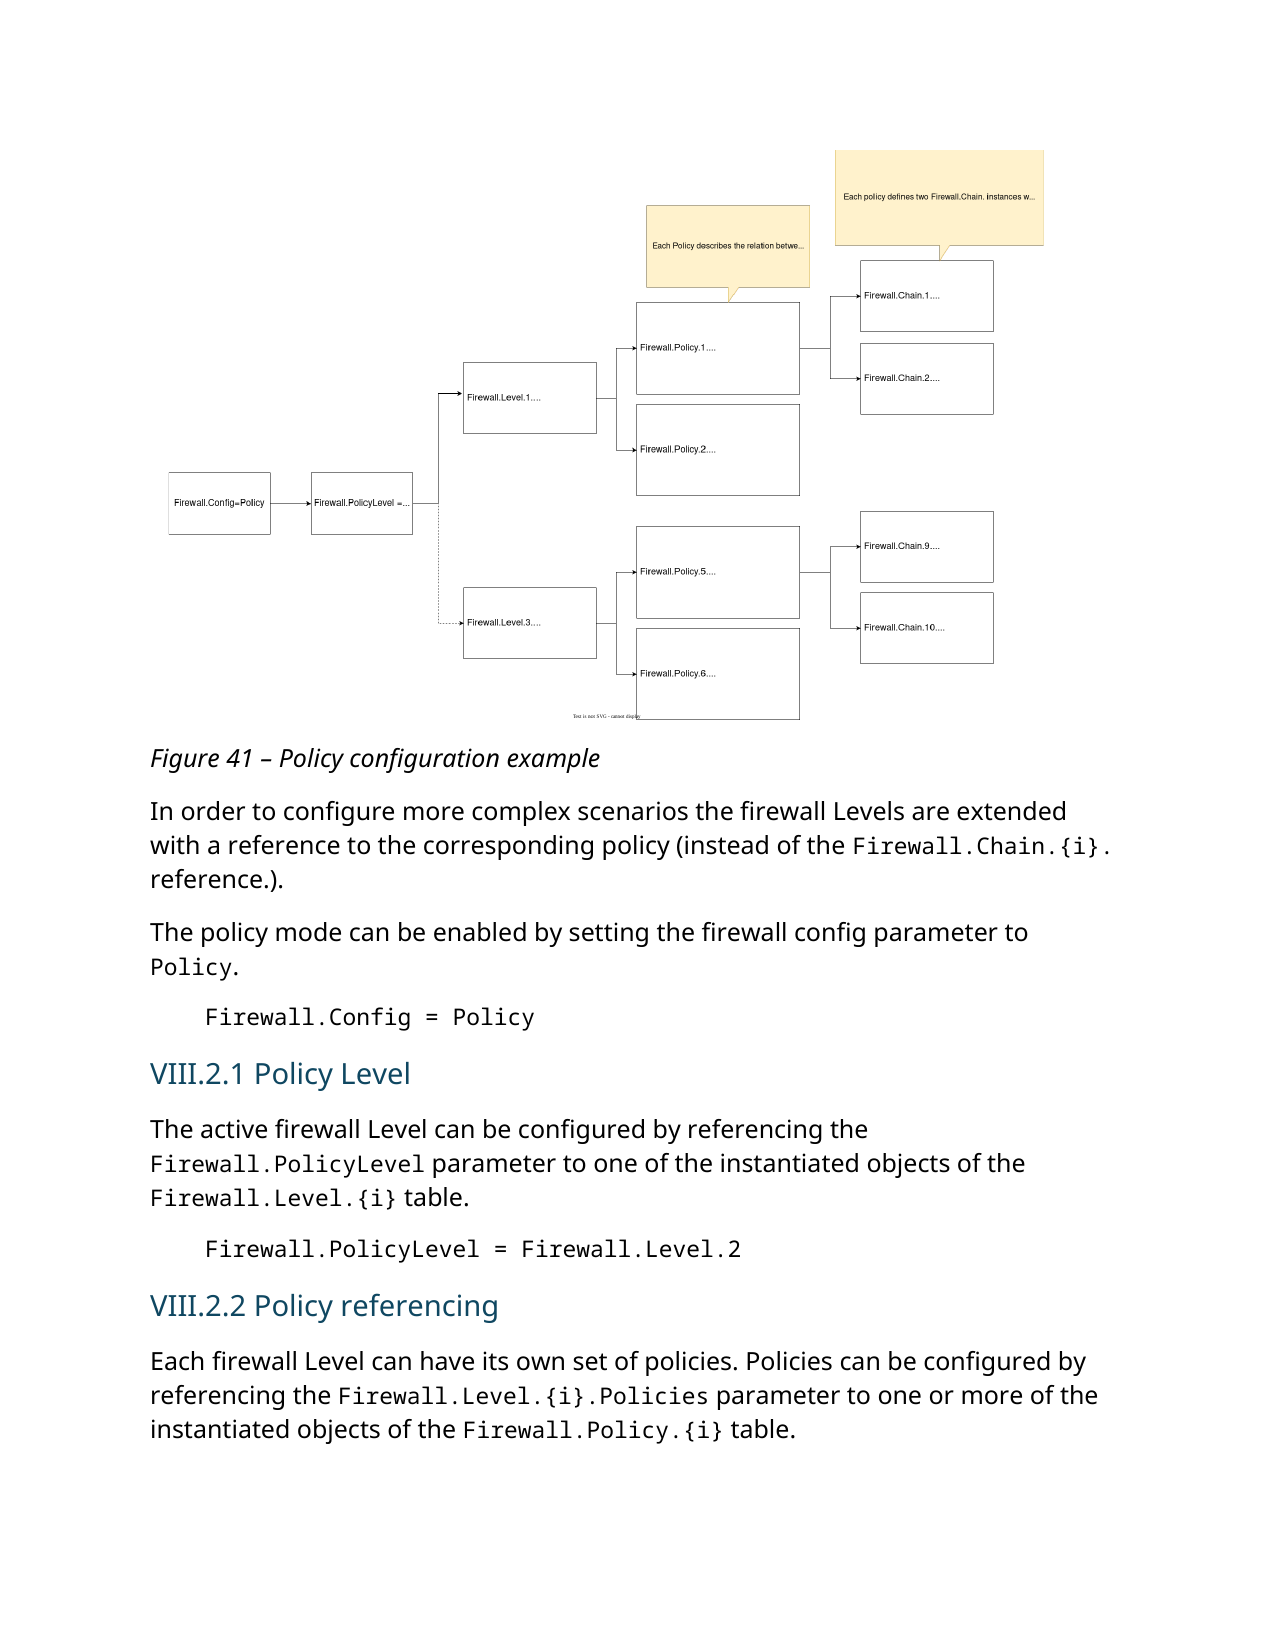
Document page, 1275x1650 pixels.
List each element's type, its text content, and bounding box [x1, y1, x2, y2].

text The policy mode can be enabled by setting the firewall config parameter to Policy. [150, 914, 1125, 983]
text Each firewall Level can have its own set of policies. Policies can be configured by referencing the Firewall.Level.{i}.Policies parameter to one or more of the instantiated objects of the Firewall.Policy.{i} table. [150, 1343, 1125, 1446]
text Firewall.PolicyLevel = Firewall.Level.2 [150, 1233, 1125, 1264]
text In order to configure more complex scenarios the firewall Levels are extended with a reference to the corresponding policy (instead of the Firewall.Chain.{i}. reference.). [150, 793, 1125, 896]
picture [168, 150, 1044, 720]
text Firewall.Config = Policy [150, 1001, 1125, 1033]
text Figure 41 – Policy configuration example [150, 741, 1125, 775]
text The active firewall Level can be configured by referencing the Firewall.PolicyLevel parameter to one of the instantiated objects of the Firewall.Level.{i} table. [150, 1112, 1125, 1214]
subtitle VIII.2.1 Policy Level [150, 1053, 1125, 1093]
subtitle VIII.2.2 Policy referencing [150, 1285, 1125, 1324]
